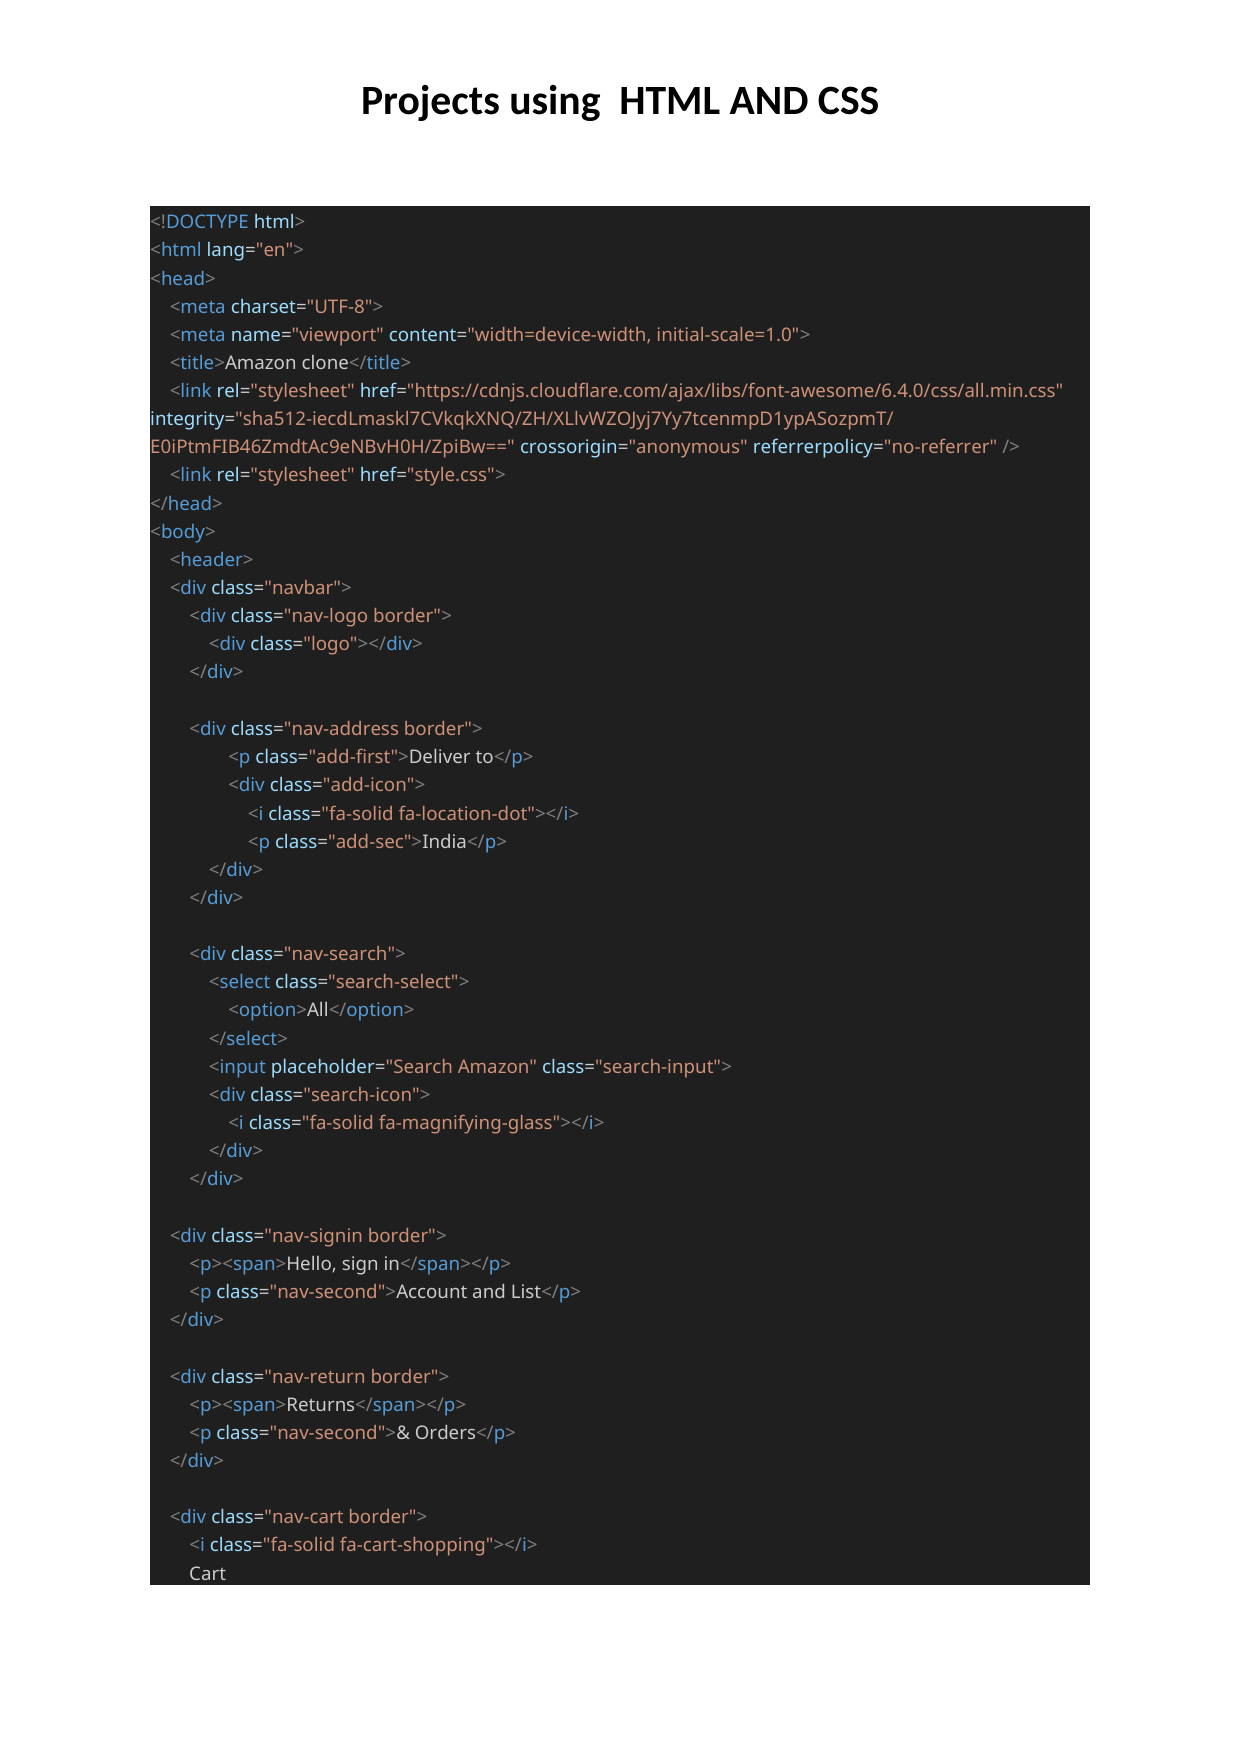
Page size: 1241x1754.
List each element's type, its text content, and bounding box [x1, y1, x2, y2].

text <title>Amazon clone</title> [150, 347, 1090, 375]
text <header> [150, 543, 1090, 572]
text <link rel="stylesheet" href="style.css"> [150, 459, 1090, 487]
text <meta name="viewport" content="width=device-width, initial-scale=1.0"> [150, 318, 1090, 347]
text </div> [150, 882, 1090, 910]
text <div class="nav-cart border"> [150, 1501, 1090, 1529]
text <div class="nav-search"> [150, 938, 1090, 966]
text <p class="nav-second">Account and List</p> [150, 1276, 1090, 1304]
text </div> [150, 1304, 1090, 1332]
text <p class="nav-second">& Orders</p> [150, 1417, 1090, 1445]
text <div class="logo"></div> [150, 628, 1090, 656]
text <option>All</option> [150, 994, 1090, 1022]
text <p class="add-sec">India</p> [150, 825, 1090, 853]
text <html lang="en"> [150, 234, 1090, 262]
text <meta charset="UTF-8"> [150, 290, 1090, 318]
text <i class="fa-solid fa-cart-shopping"></i> [150, 1529, 1090, 1557]
text <i class="fa-solid fa-location-dot"></i> [150, 797, 1090, 825]
text <link rel="stylesheet" href="https://cdnjs.cloudflare.com/ajax/libs/font-awesome/6.4.0/css/all.min.css" integrity="sha512-iecdLmaskl7CVkqkXNQ/ZH/XLlvWZOJyj7Yy7tcenmpD1ypASozpmT/E0iPtmFIB46ZmdtAc9eNBvH0H/ZpiBw==" crossorigin="anonymous" referrerpolicy="no-referrer" /> [150, 375, 1090, 459]
text <!DOCTYPE html> [150, 206, 1090, 234]
text <div class="nav-logo border"> [150, 600, 1090, 628]
text </head> [150, 487, 1090, 515]
text <head> [150, 262, 1090, 290]
text <div class="add-icon"> [150, 769, 1090, 797]
text </div> [150, 1163, 1090, 1191]
text <p class="add-first">Deliver to</p> [150, 741, 1090, 769]
text <div class="search-icon"> [150, 1078, 1090, 1107]
text <p><span>Returns</span></p> [150, 1388, 1090, 1417]
text <div class="nav-address border"> [150, 713, 1090, 741]
text <body> [150, 515, 1090, 543]
text <select class="search-select"> [150, 966, 1090, 994]
text Cart [150, 1557, 1090, 1585]
text <div class="nav-signin border"> [150, 1220, 1090, 1248]
text <div class="nav-return border"> [150, 1360, 1090, 1388]
text <input placeholder="Search Amazon" class="search-input"> [150, 1050, 1090, 1078]
text </div> [150, 853, 1090, 882]
text <div class="navbar"> [150, 572, 1090, 600]
text </div> [150, 1135, 1090, 1163]
text </select> [150, 1022, 1090, 1050]
text </div> [150, 1445, 1090, 1473]
text </div> [150, 656, 1090, 684]
text <i class="fa-solid fa-magnifying-glass"></i> [150, 1107, 1090, 1135]
text <p><span>Hello, sign in</span></p> [150, 1248, 1090, 1276]
